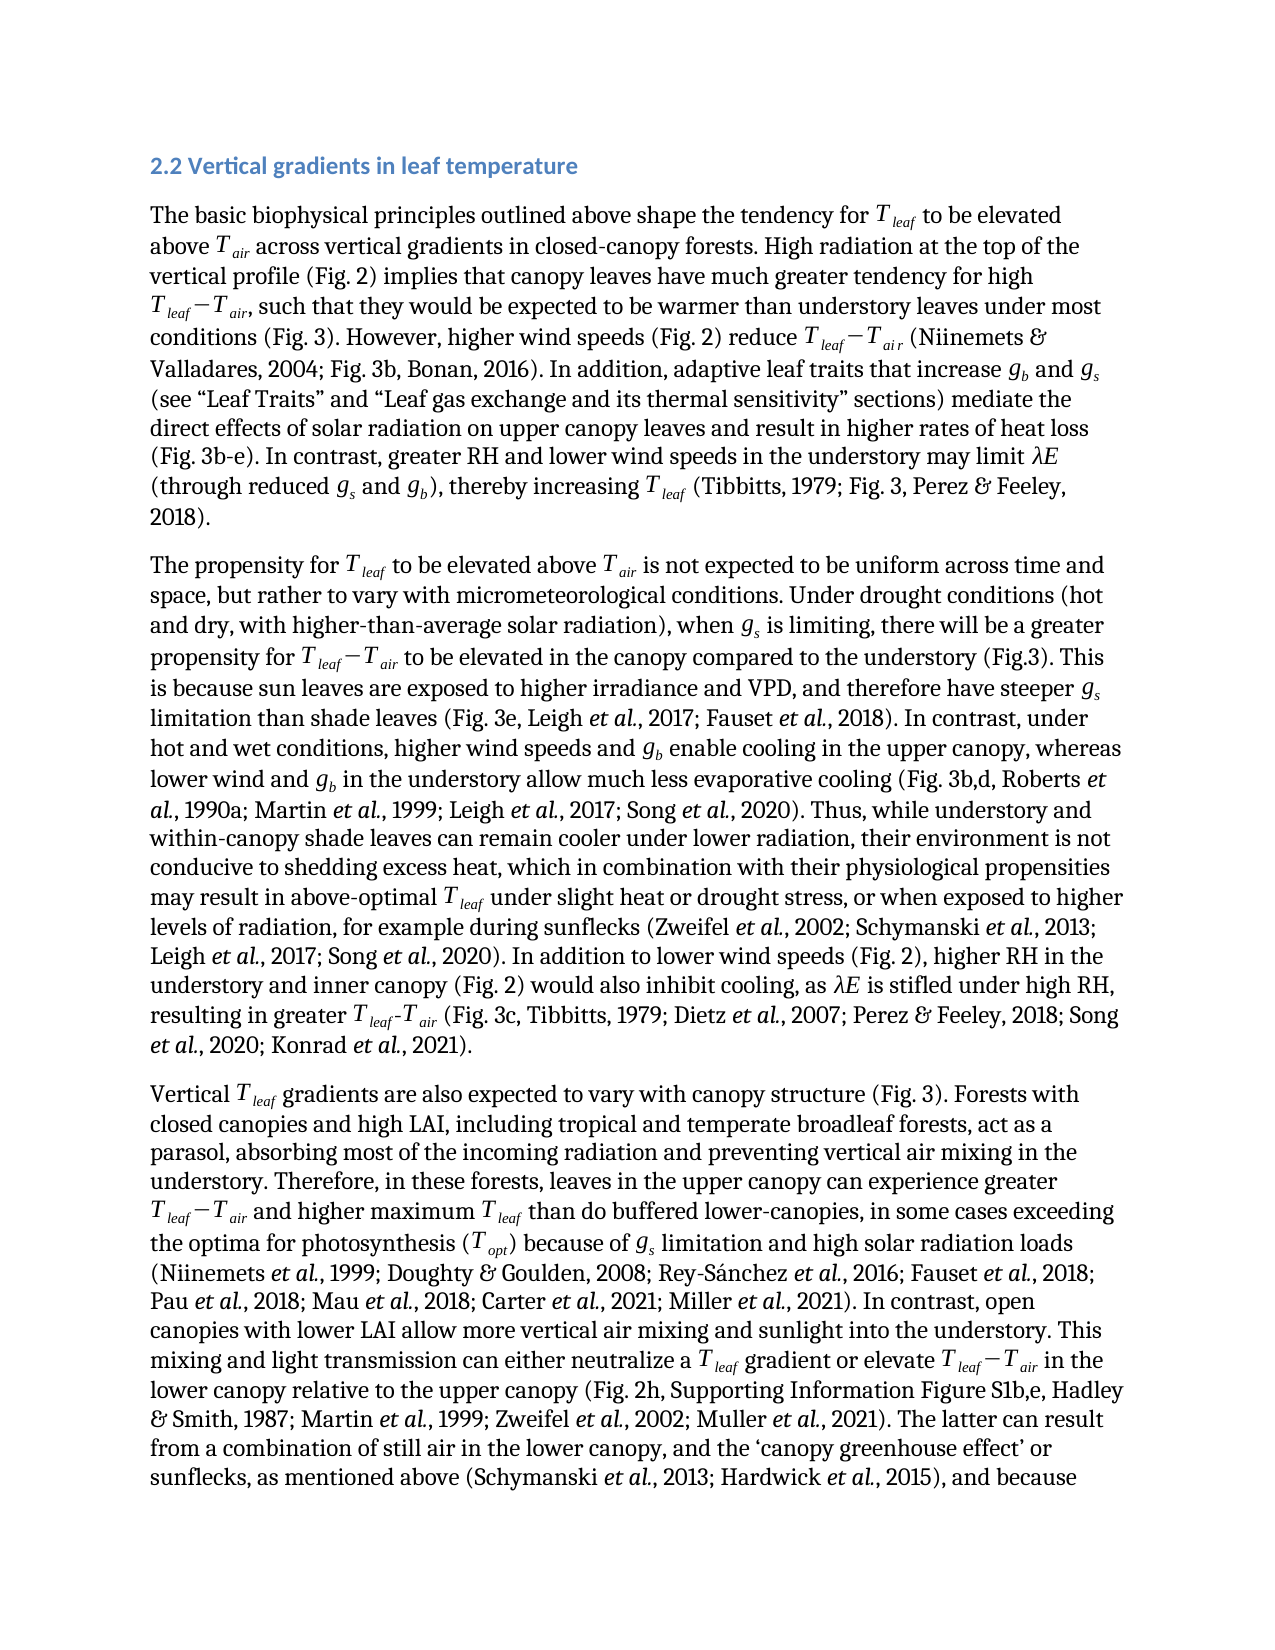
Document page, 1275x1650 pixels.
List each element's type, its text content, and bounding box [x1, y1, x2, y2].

text The propensity for to be elevated above is not expected to be uniform across time and space, but rather to vary with micrometeorological conditions. Under drought conditions (hot and dry, with higher-than-average solar radiation), when is limiting, there will be a greater propensity for to be elevated in the canopy compared to the understory (Fig.3). This is because sun leaves are exposed to higher irradiance and VPD, and therefore have steeper limitation than shade leaves (Fig. 3e, Leigh et al., 2017; Fauset et al., 2018). In contrast, under hot and wet conditions, higher wind speeds and enable cooling in the upper canopy, whereas lower wind and in the understory allow much less evaporative cooling (Fig. 3b,d, Roberts et al., 1990a; Martin et al., 1999; Leigh et al., 2017; Song et al., 2020). Thus, while understory and within-canopy shade leaves can remain cooler under lower radiation, their environment is not conducive to shedding excess heat, which in combination with their physiological propensities may result in above-optimal under slight heat or drought stress, or when exposed to higher levels of radiation, for example during sunflecks (Zweifel et al., 2002; Schymanski et al., 2013; Leigh et al., 2017; Song et al., 2020). In addition to lower wind speeds (Fig. 2), higher RH in the understory and inner canopy (Fig. 2) would also inhibit cooling, as is stifled under high RH, resulting in greater - (Fig. 3c, Tibbitts, 1979; Dietz et al., 2007; Perez & Feeley, 2018; Song et al., 2020; Konrad et al., 2021). [150, 550, 1125, 1059]
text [150, 1078, 1125, 1491]
subtitle 2.2 Vertical gradients in leaf temperature [150, 150, 1125, 181]
text The basic biophysical principles outlined above shape the tendency for to be elevated above across vertical gradients in closed-canopy forests. High radiation at the top of the vertical profile (Fig. 2) implies that canopy leaves have much greater tendency for high , such that they would be expected to be warmer than understory leaves under most conditions (Fig. 3). However, higher wind speeds (Fig. 2) reduce (Niinemets & Valladares, 2004; Fig. 3b, Bonan, 2016). In addition, adaptive leaf traits that increase and (see “Leaf Traits” and “Leaf gas exchange and its thermal sensitivity” sections) mediate the direct effects of solar radiation on upper canopy leaves and result in higher rates of heat loss (Fig. 3b-e). In contrast, greater RH and lower wind speeds in the understory may limit (through reduced and ), thereby increasing (Tibbitts, 1979; Fig. 3, Perez & Feeley, 2018). [150, 199, 1125, 531]
